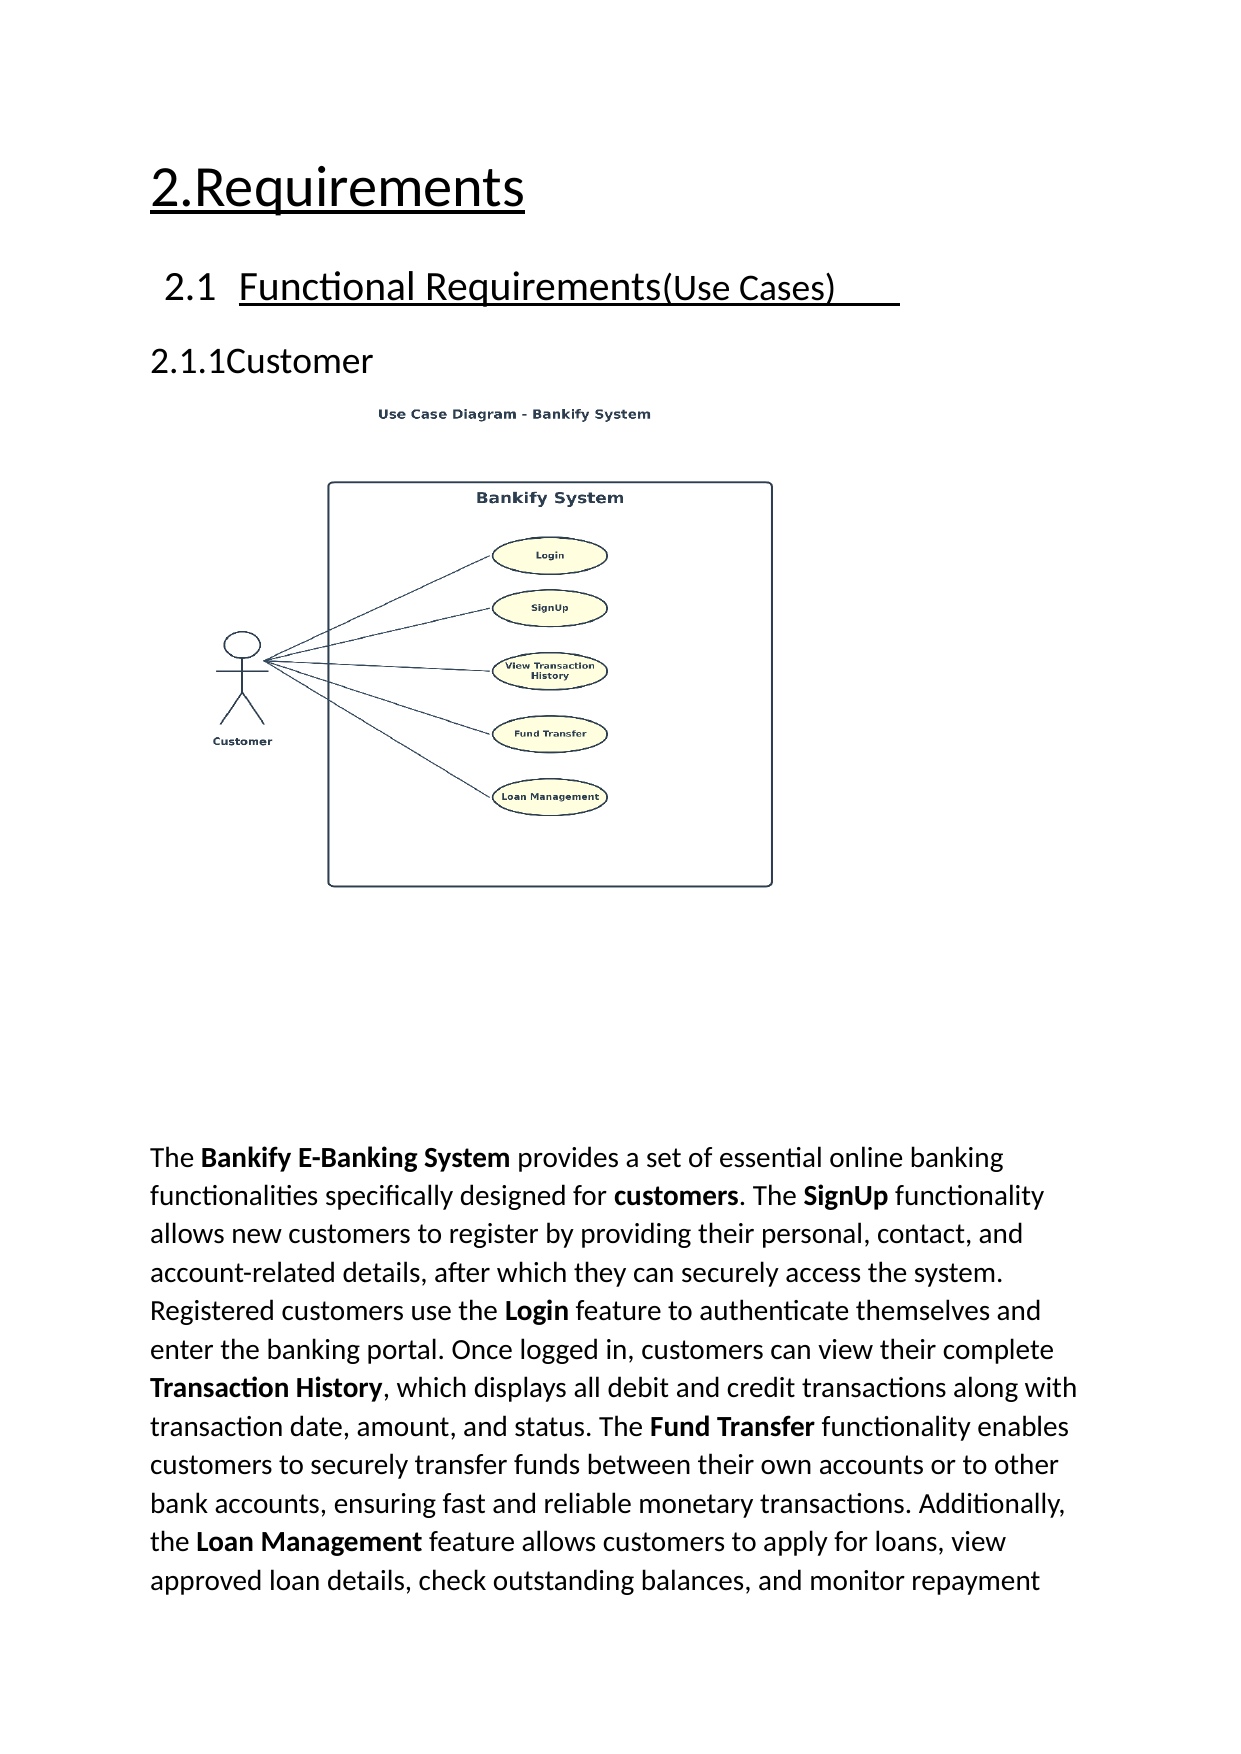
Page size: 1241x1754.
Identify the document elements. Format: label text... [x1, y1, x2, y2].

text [150, 1139, 1090, 1597]
text 2.1.1Customer [150, 337, 1090, 383]
text 2.Requirements [150, 150, 1090, 221]
list Functional Requirements(Use Cases) [163, 243, 1090, 315]
picture [150, 403, 878, 939]
